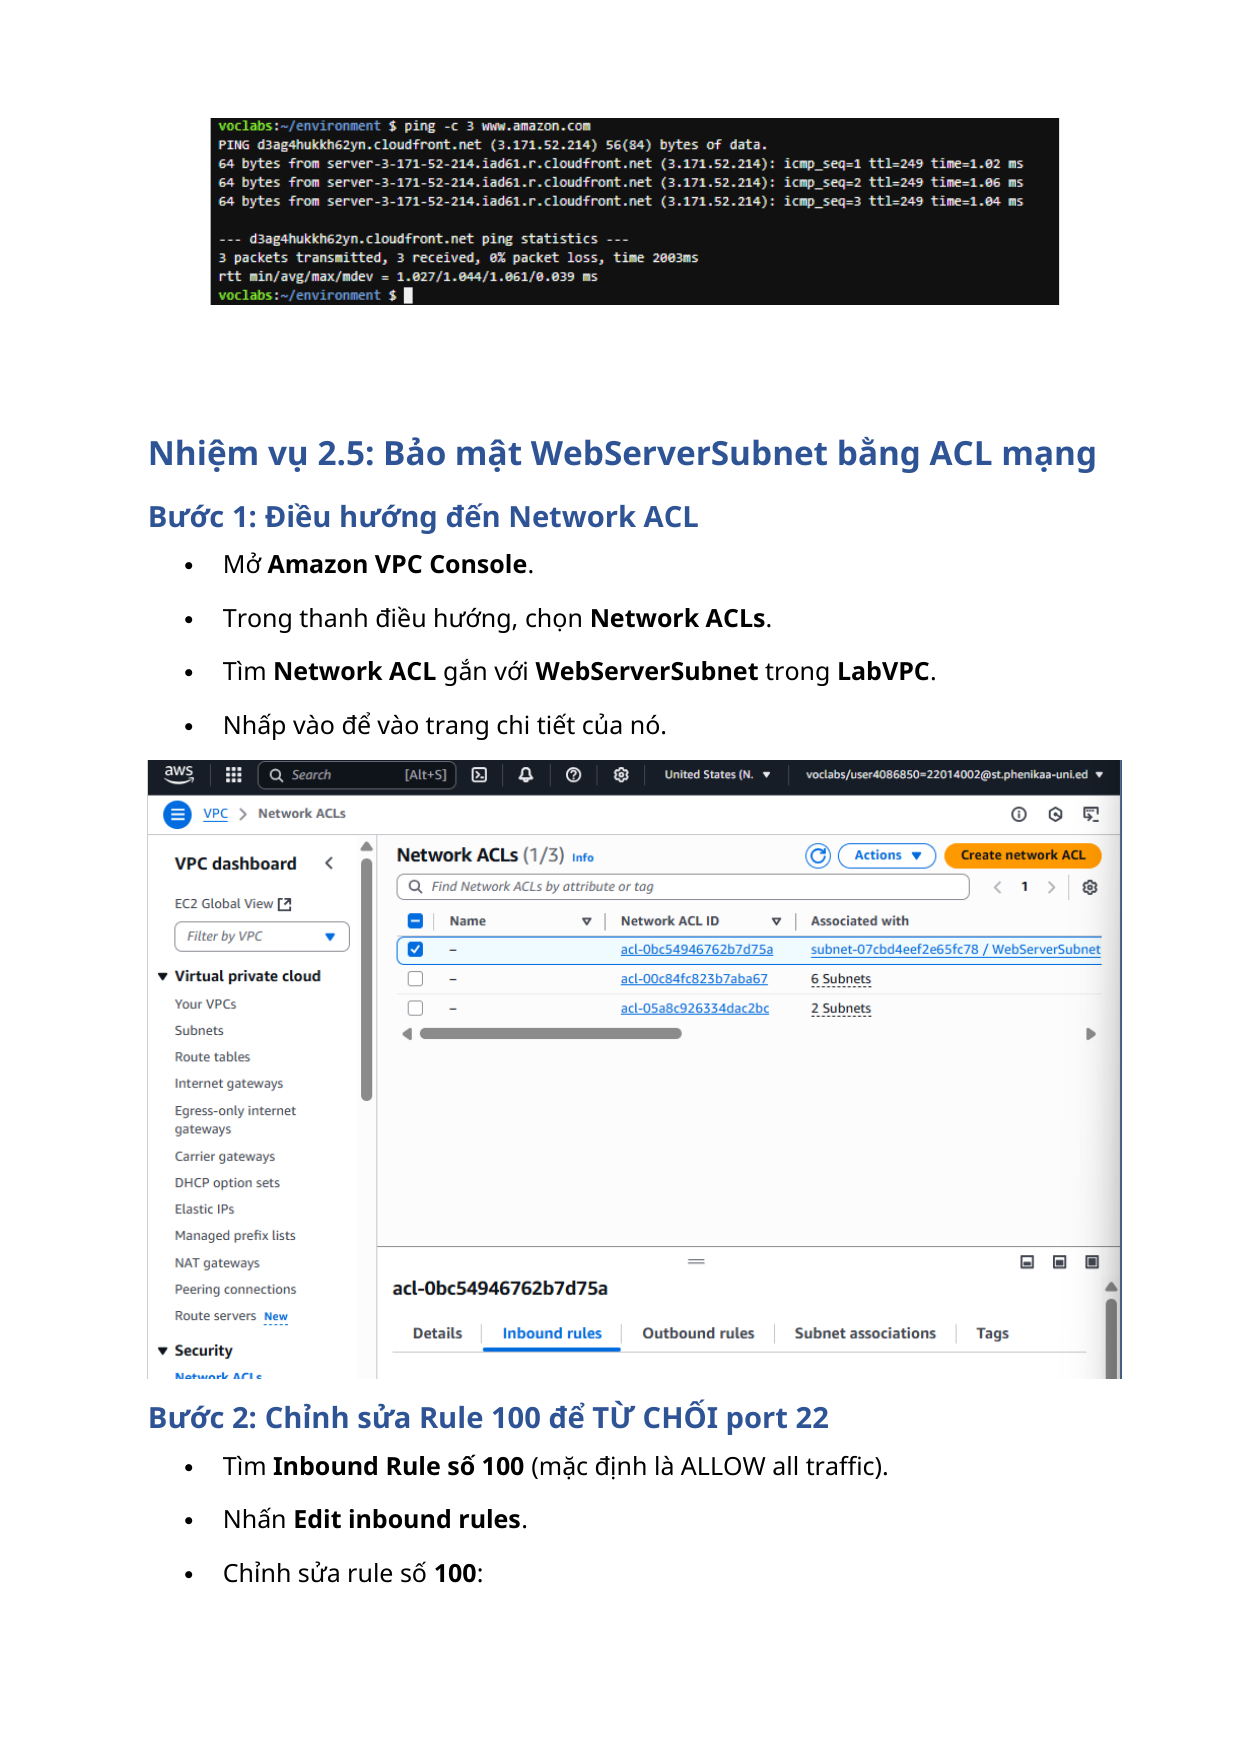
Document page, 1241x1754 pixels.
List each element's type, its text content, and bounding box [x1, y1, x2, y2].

list Nhấn Edit inbound rules. [185, 1502, 1122, 1536]
list Tìm Network ACL gắn với WebServerSubnet trong LabVPC. [185, 654, 1122, 688]
list Tìm Inbound Rule số 100 (mặc định là ALLOW all traffic). [185, 1449, 1122, 1483]
list Nhấp vào để vào trang chi tiết của nó. [185, 707, 1122, 741]
list Mở Amazon VPC Console. [185, 547, 1122, 581]
picture [210, 118, 1060, 305]
list Chỉnh sửa rule số 100: [185, 1556, 1122, 1589]
list Trong thanh điều hướng, chọn Network ACLs. [185, 600, 1122, 634]
subtitle Nhiệm vụ 2.5: Bảo mật WebServerSubnet bằng ACL mạng [148, 430, 1122, 476]
picture [147, 760, 1123, 1379]
subtitle Bước 2: Chỉnh sửa Rule 100 để TỪ CHỐI port 22 [148, 1397, 1122, 1437]
subtitle Bước 1: Điều hướng đến Network ACL [148, 496, 1122, 536]
